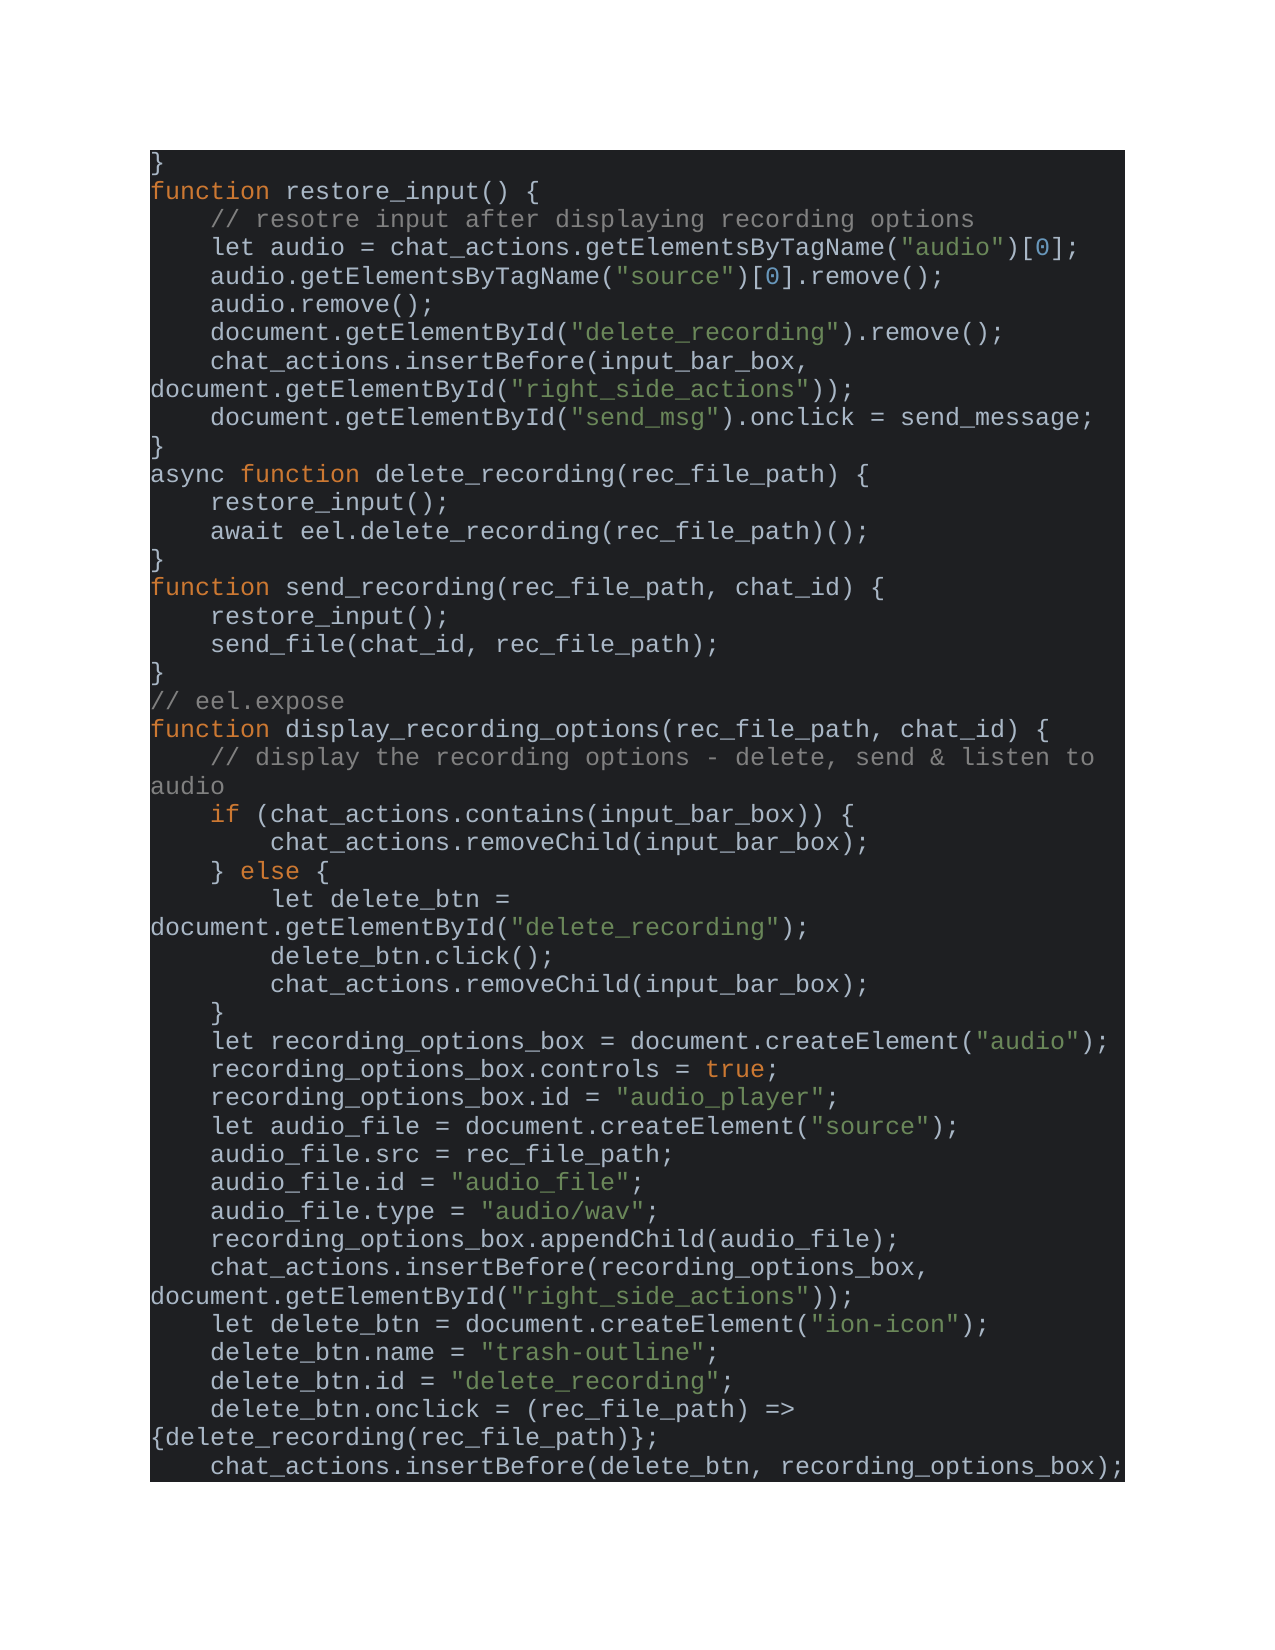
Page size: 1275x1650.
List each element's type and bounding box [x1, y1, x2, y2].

text [150, 150, 1125, 1482]
